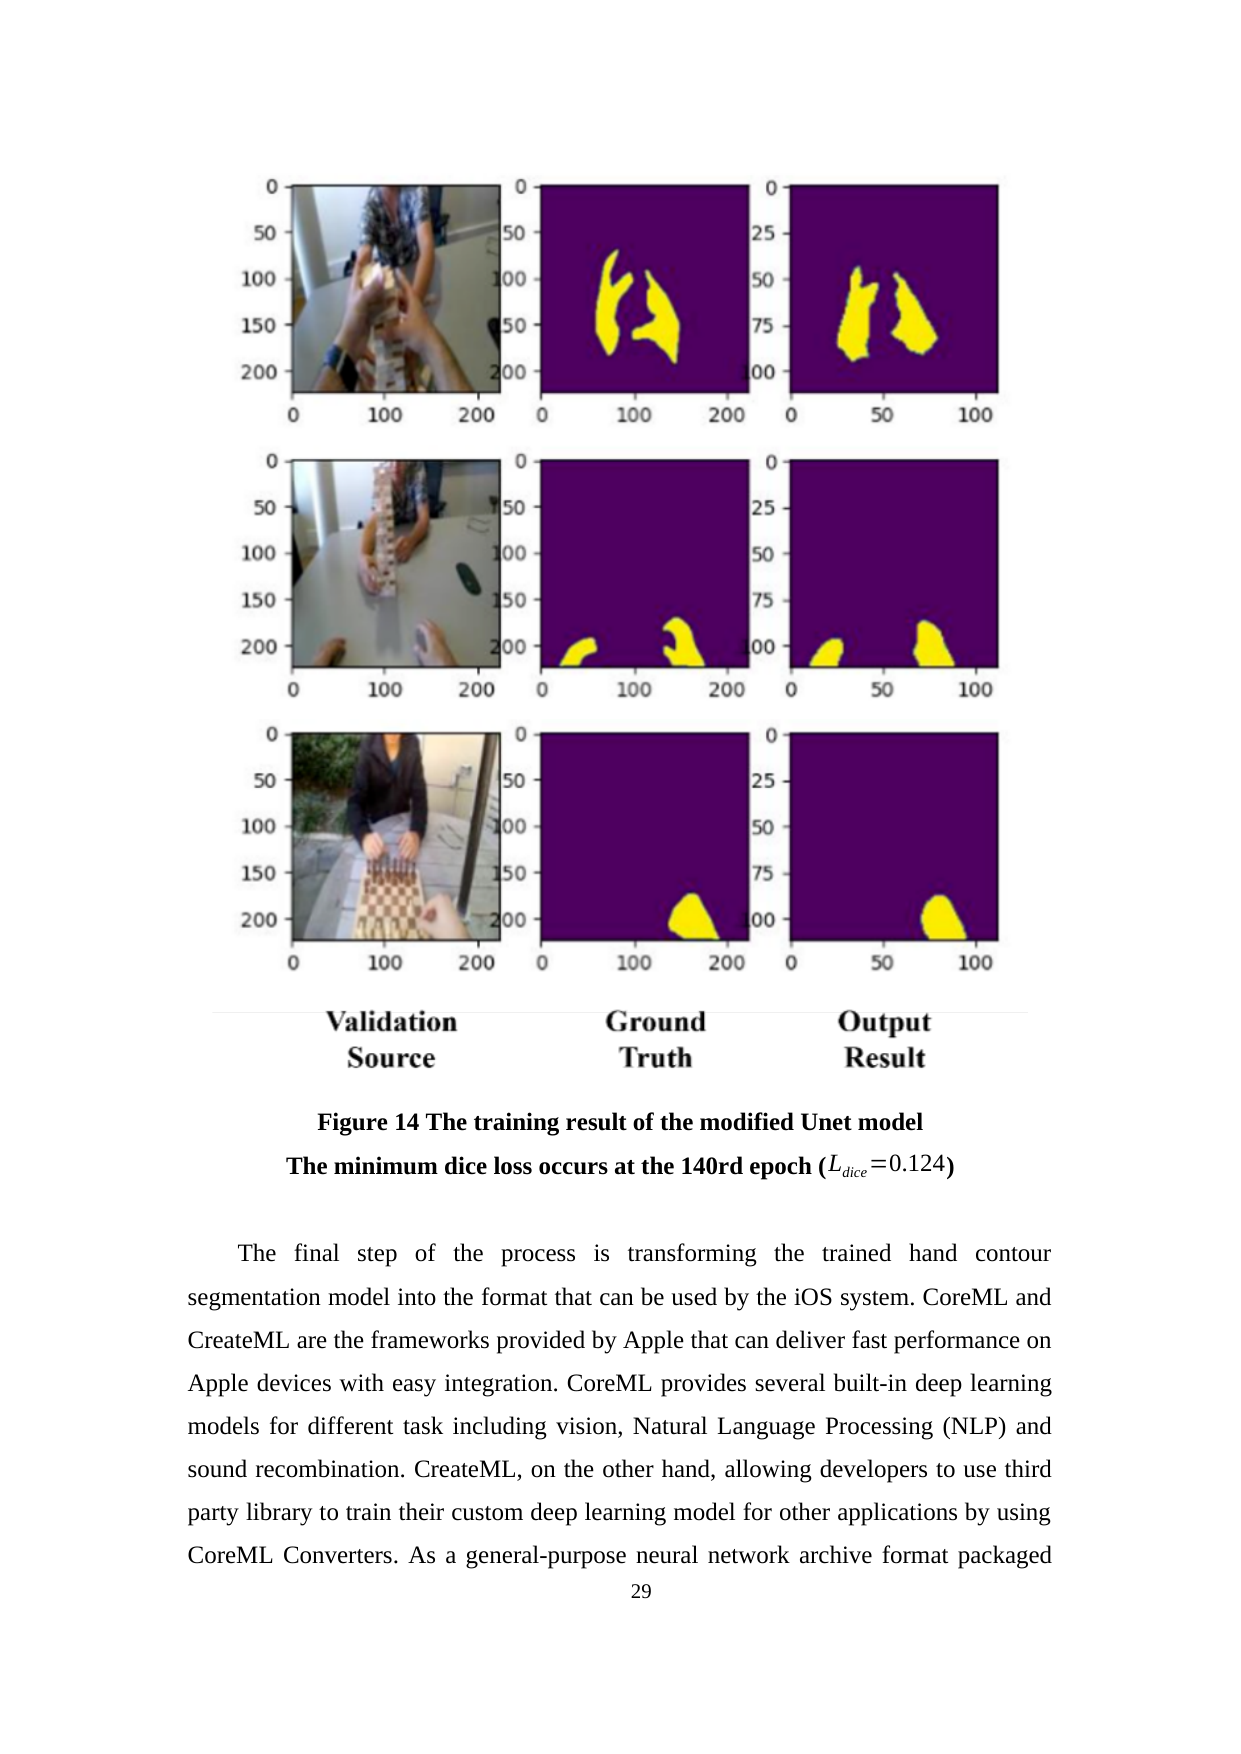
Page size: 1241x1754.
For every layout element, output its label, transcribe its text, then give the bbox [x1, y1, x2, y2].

text The minimum dice loss occurs at the 140rd epoch () [187, 1150, 1053, 1181]
text Figure 14 The training result of the modified Unet model [187, 1107, 1053, 1135]
picture [212, 150, 1028, 1093]
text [187, 1238, 1053, 1569]
